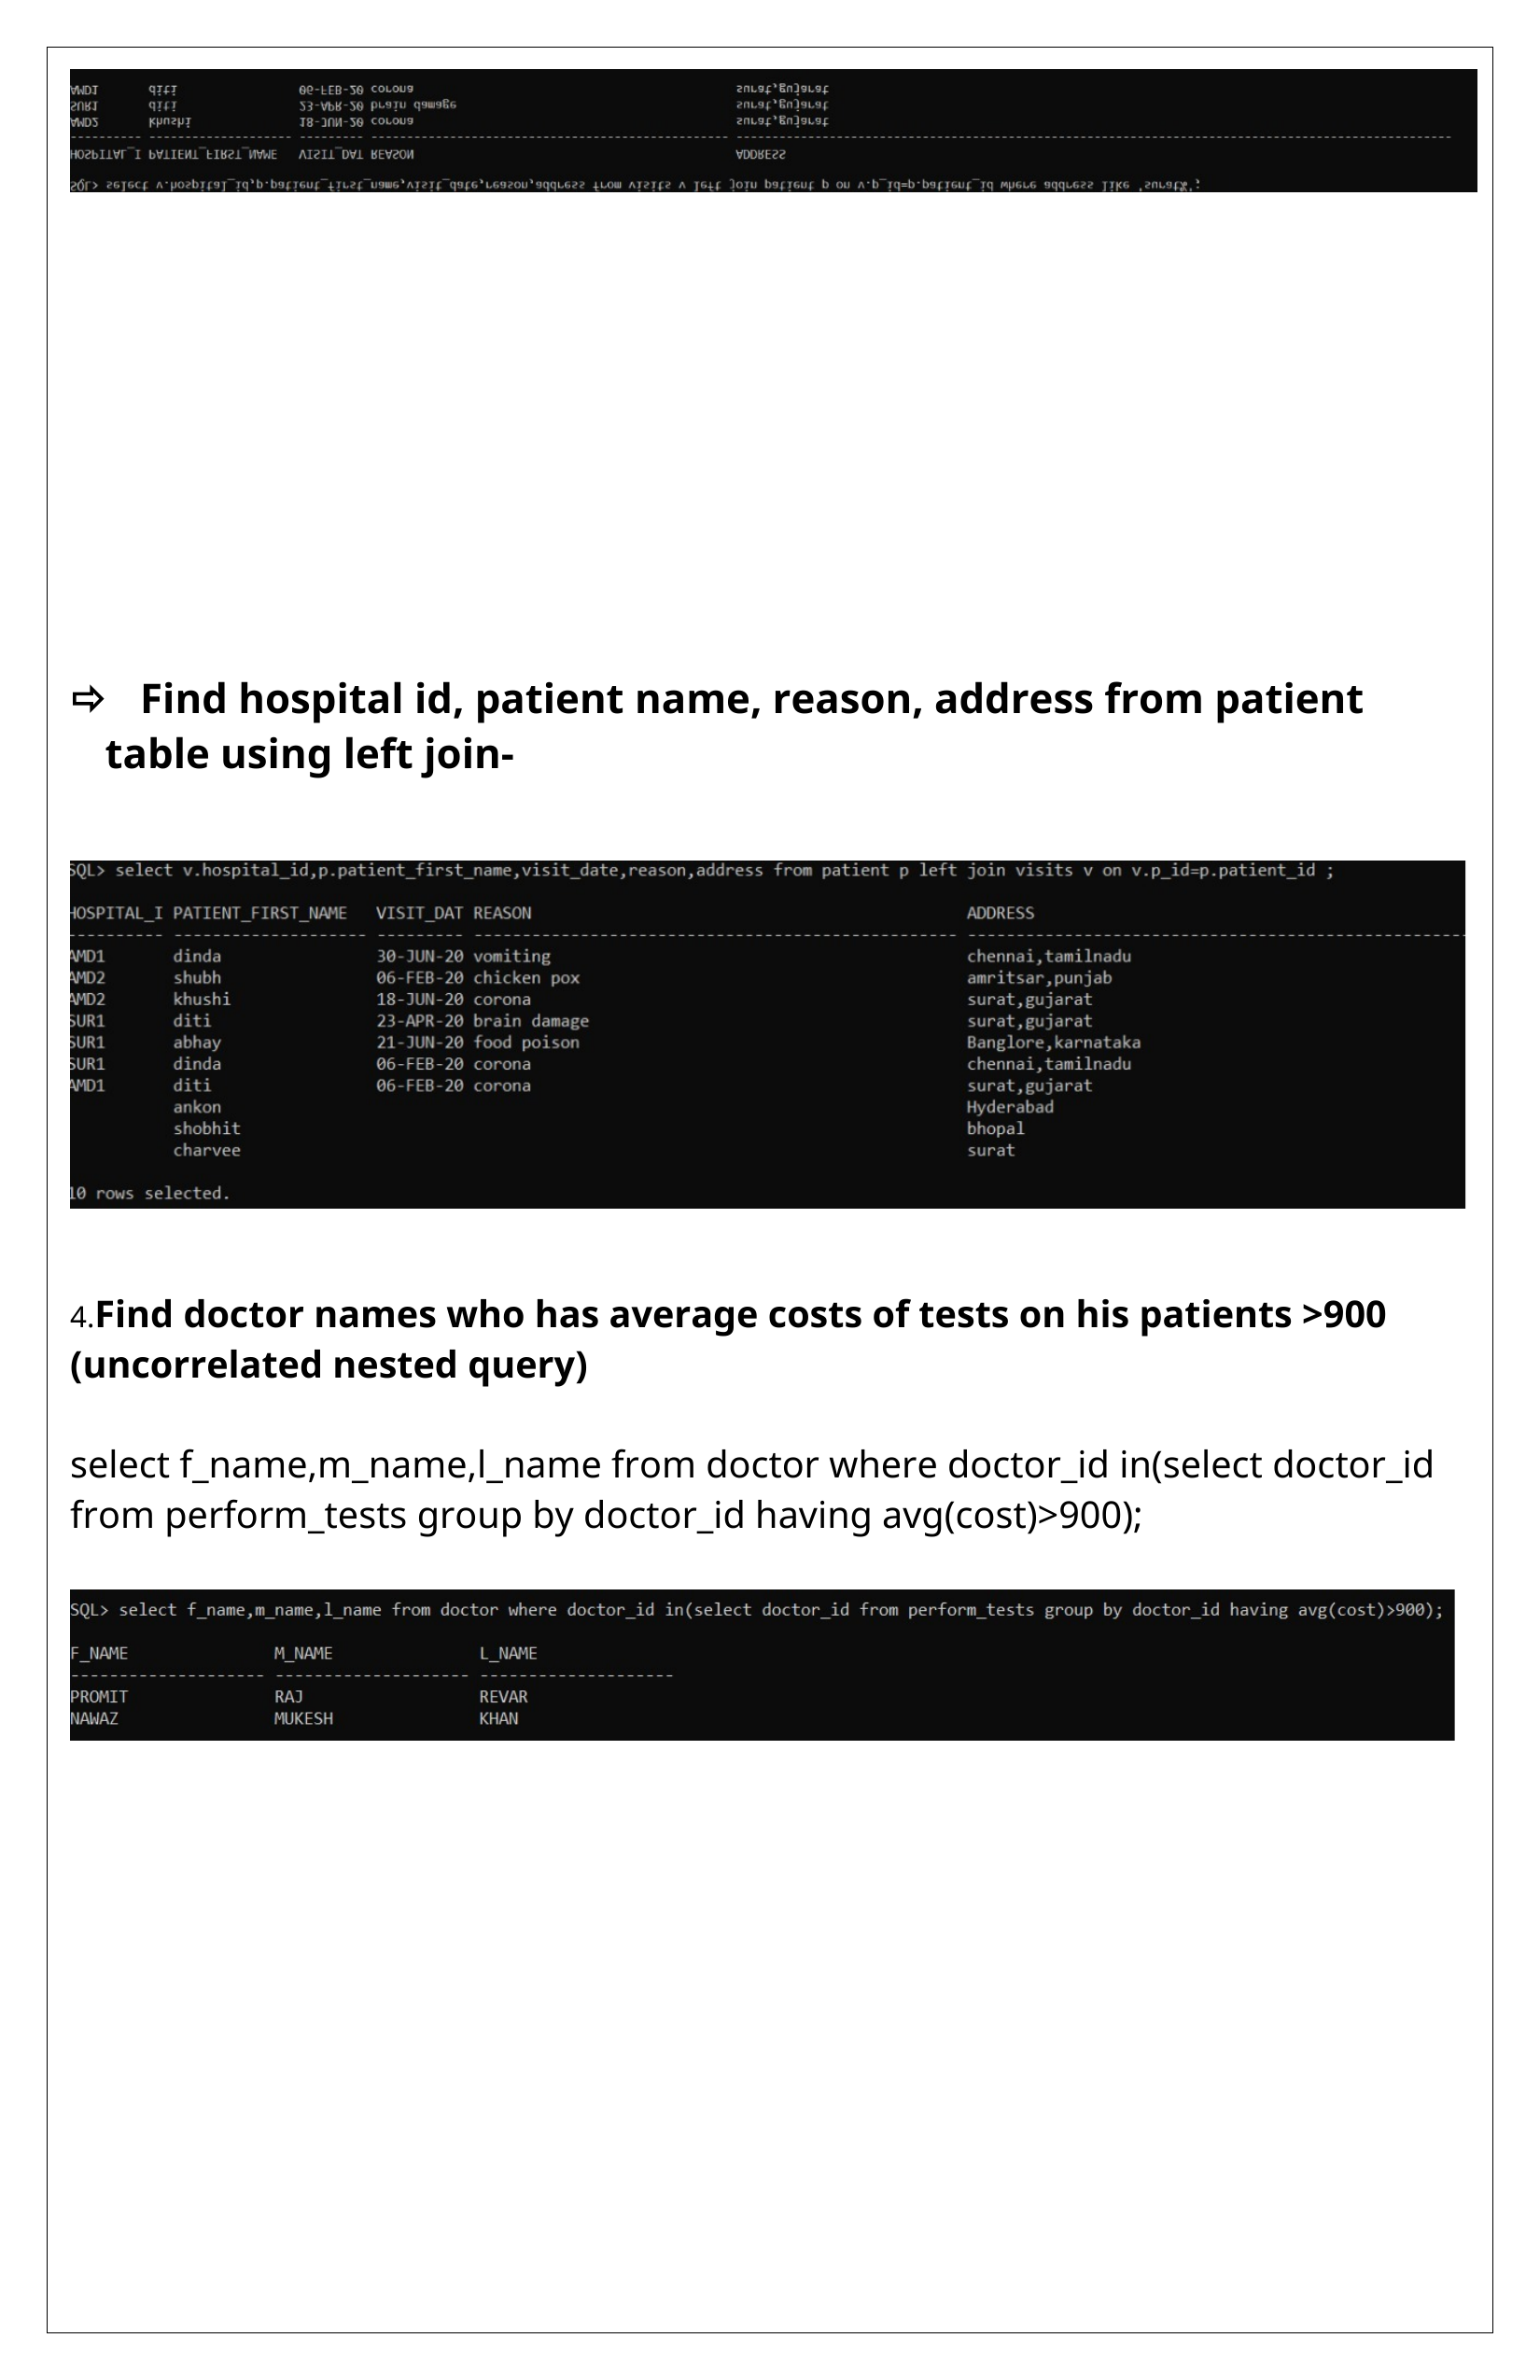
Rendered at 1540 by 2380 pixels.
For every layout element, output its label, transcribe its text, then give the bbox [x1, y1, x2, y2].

list Find hospital id, patient name, reason, address from patient table using left join- [70, 670, 1470, 781]
picture [70, 1589, 1455, 1741]
text select f_name,m_name,l_name from doctor where doctor_id in(select doctor_id from perform_tests group by doctor_id having avg(cost)>900); [70, 1439, 1470, 1539]
text 4.Find doctor names who has average costs of tests on his patients >900 (uncorrelated nested query) [70, 1288, 1470, 1389]
picture [70, 861, 1466, 1209]
picture [70, 69, 1477, 192]
